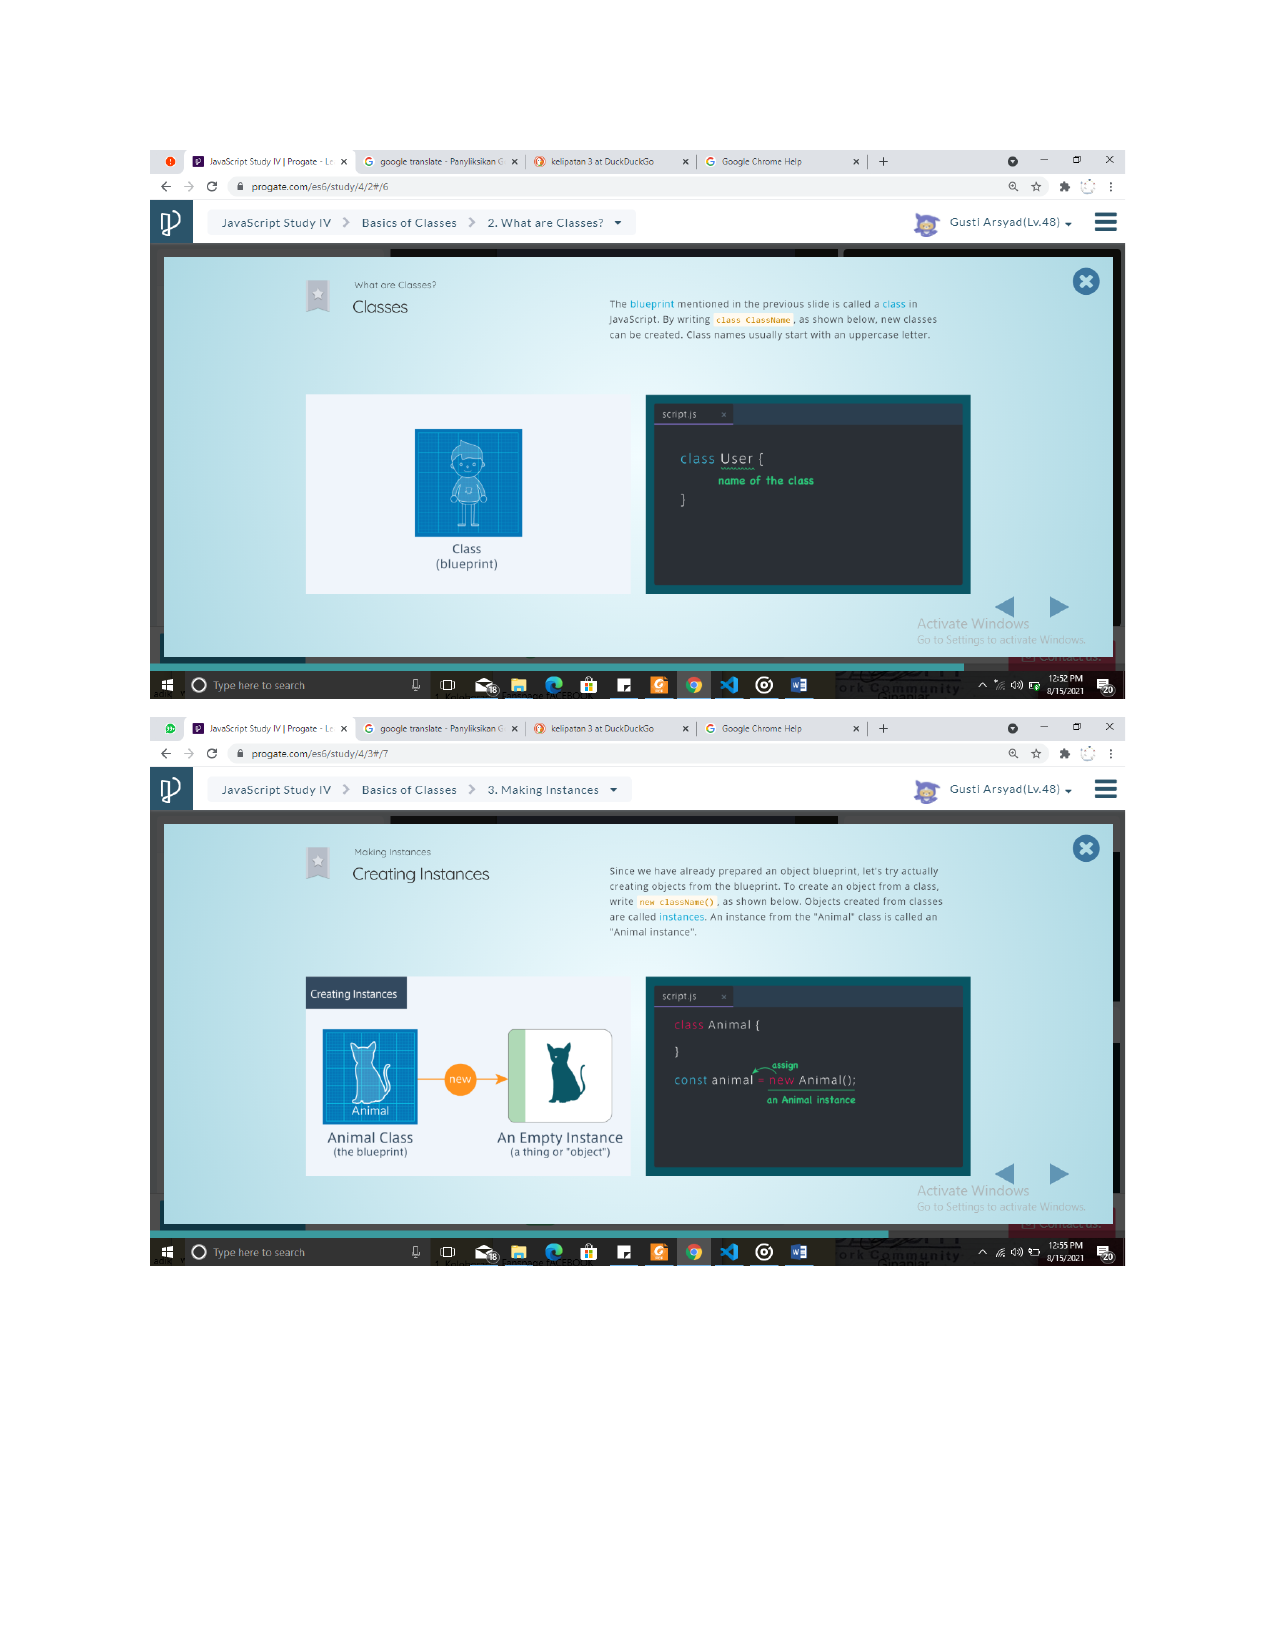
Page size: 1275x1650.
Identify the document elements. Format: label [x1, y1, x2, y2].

picture [150, 717, 1125, 1266]
picture [150, 150, 1125, 699]
